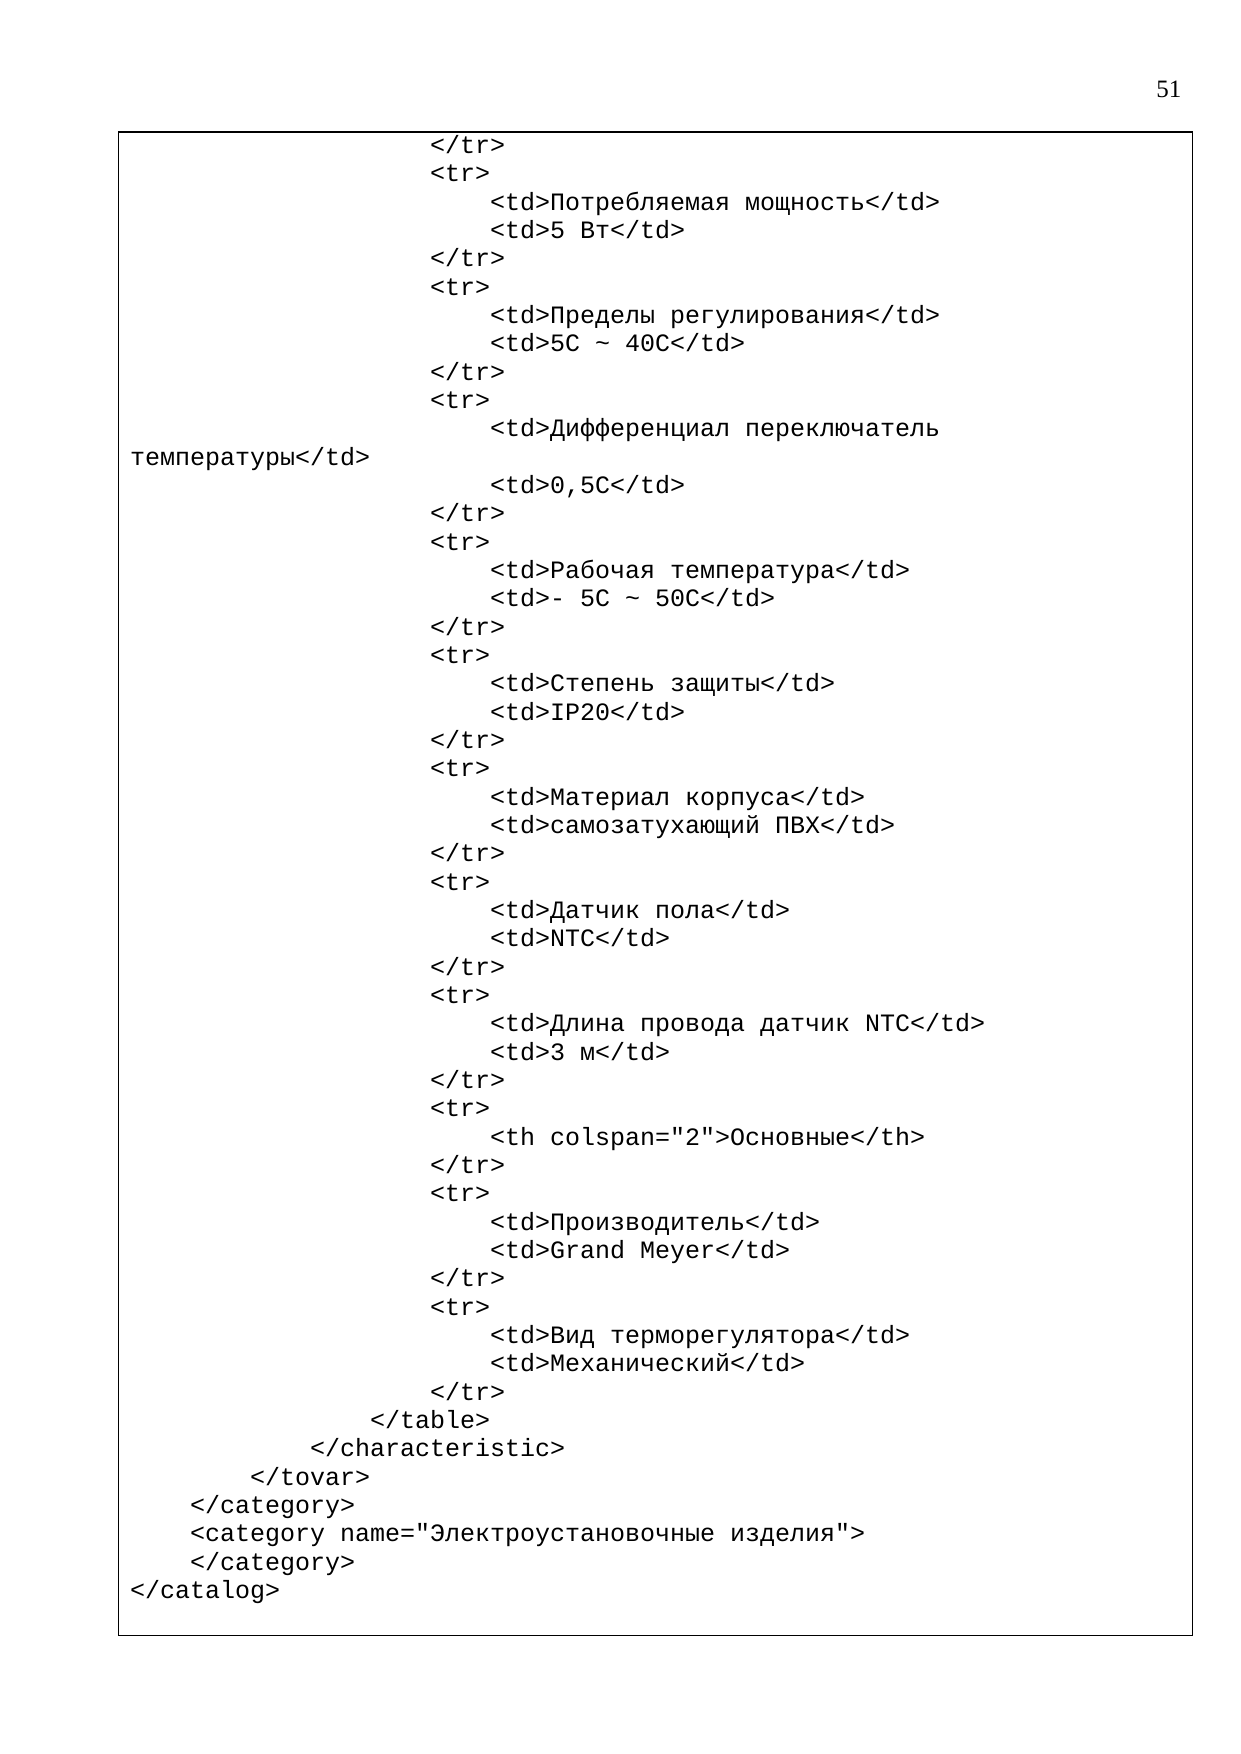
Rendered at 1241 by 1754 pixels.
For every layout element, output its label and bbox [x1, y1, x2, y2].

table_header [119, 133, 1192, 1634]
